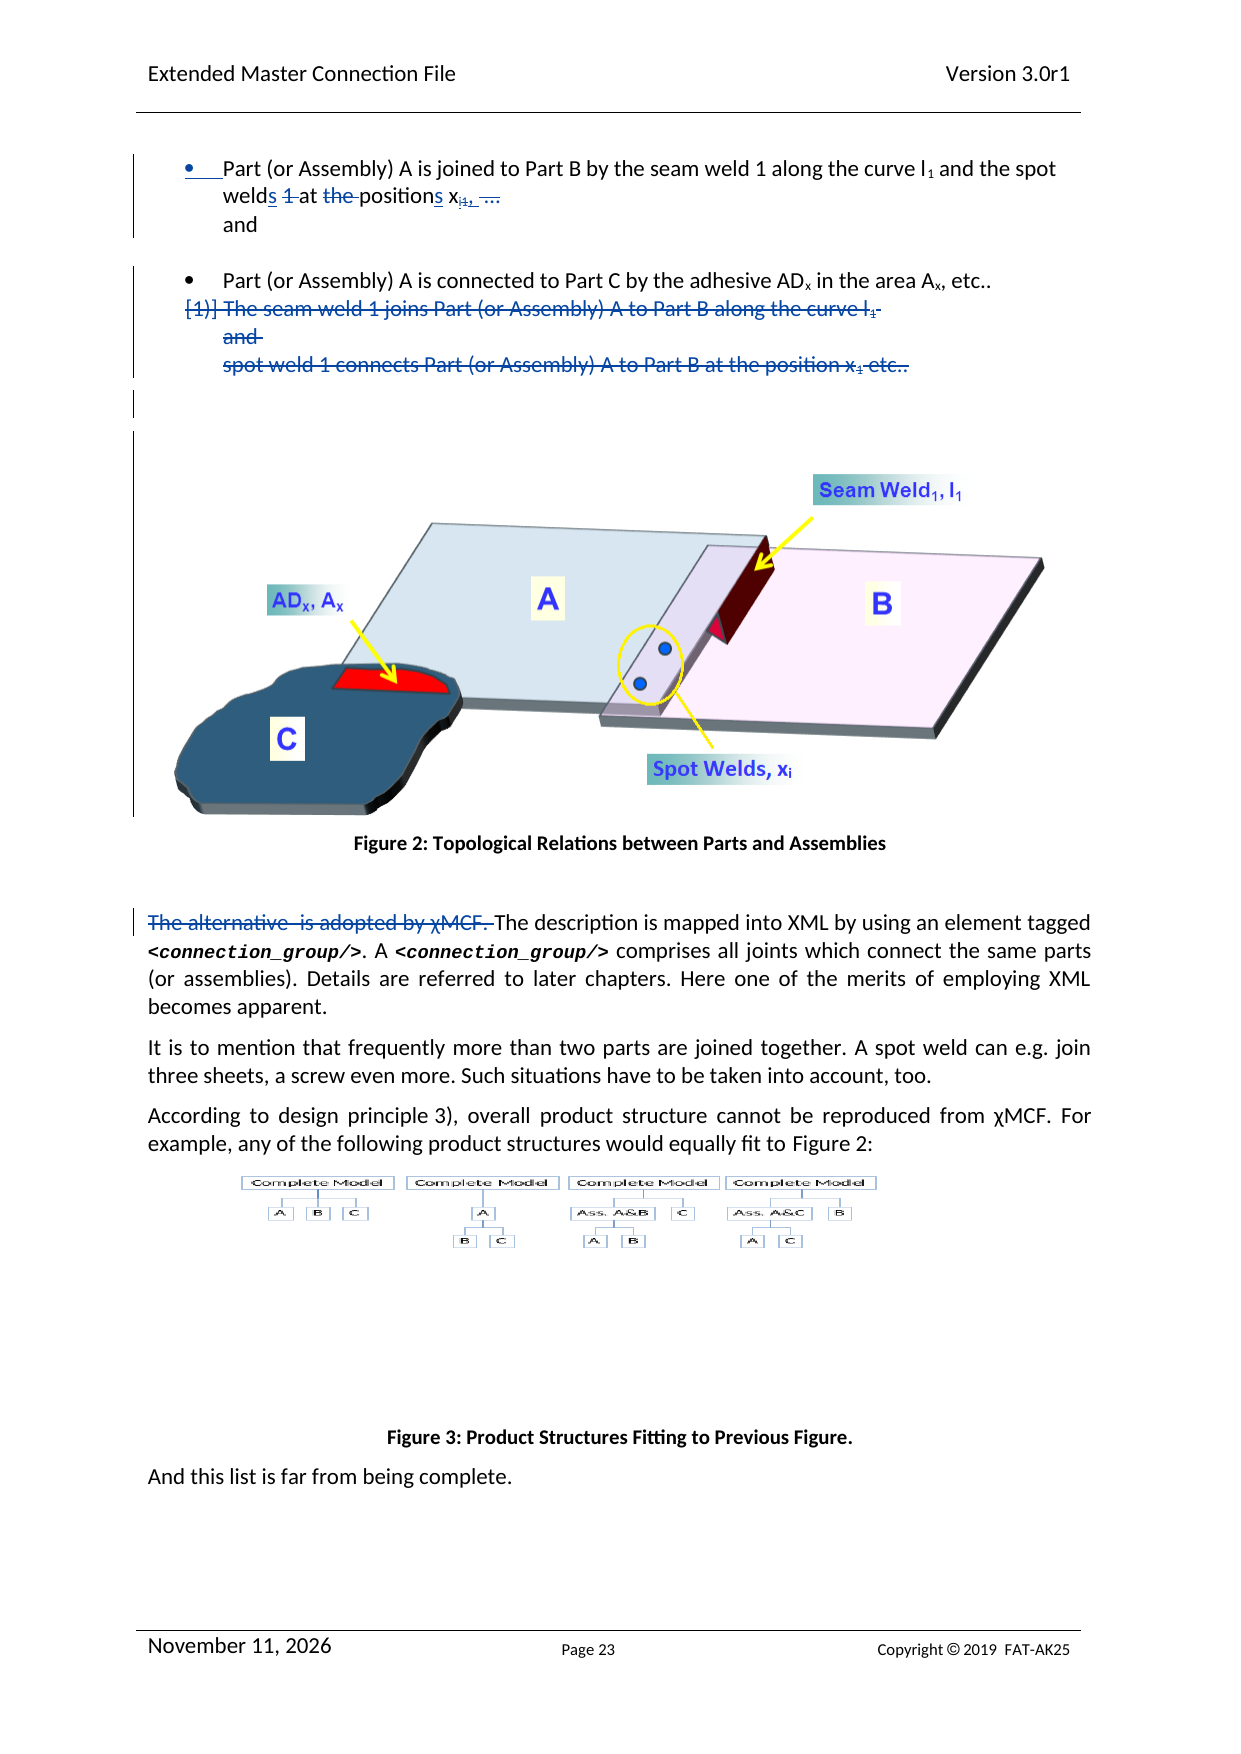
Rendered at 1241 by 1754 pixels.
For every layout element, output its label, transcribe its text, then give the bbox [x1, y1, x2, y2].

text And this list is far from being complete. [148, 1462, 1092, 1490]
text Figure 3: Product Structures Fitting to Previous Figure. [148, 1424, 1092, 1449]
text Figure 2: Topological Relations between Parts and Assemblies [148, 830, 1092, 855]
list Part (or Assembly) A is connected to Part C by the adhesive ADx in the area Ax, etc.. [185, 266, 1092, 294]
picture [147, 430, 1046, 818]
text According to design principle 3), overall product structure cannot be reproduced from χMCF. For example, any of the following product structures would equally fit to Figure 2: [148, 1101, 1092, 1157]
list Part (or Assembly) A is joined to Part B by the seam weld 1 along the curve l1 and the spot weld at position xand [185, 154, 1092, 266]
text The description is mapped into XML by using an element tagged <connection_group/>. A <connection_group/> comprises all joints which connect the same parts (or assemblies). Details are referred to later chapters. Here one of the merits of employing XML becomes apparent. [148, 908, 1092, 1020]
text It is to mention that frequently more than two parts are joined together. A spot weld can e.g. join three sheets, a screw even more. Such situations have to be taken into account, too. [148, 1033, 1092, 1089]
